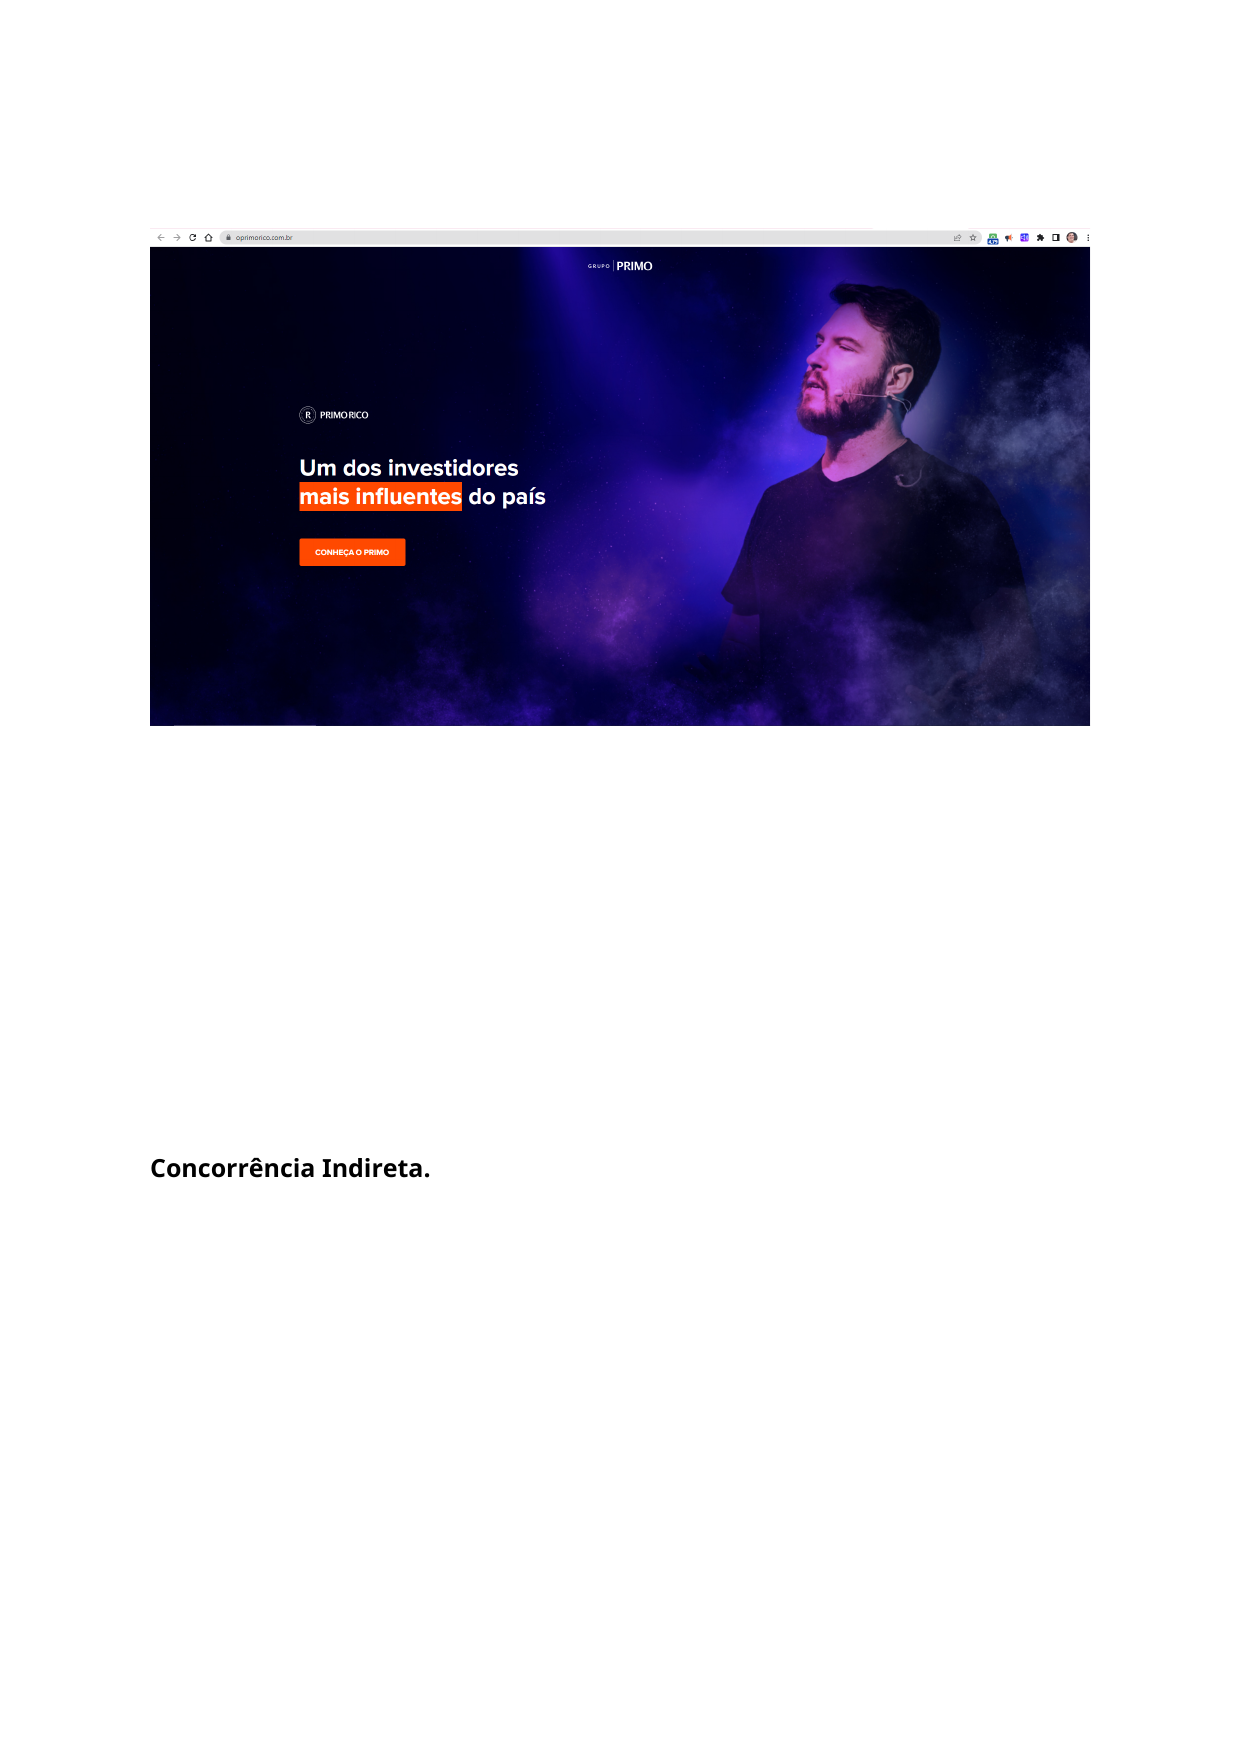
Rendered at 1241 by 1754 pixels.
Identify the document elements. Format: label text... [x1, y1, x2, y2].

picture [150, 228, 1091, 726]
text Concorrência Indireta. [150, 1150, 1090, 1184]
